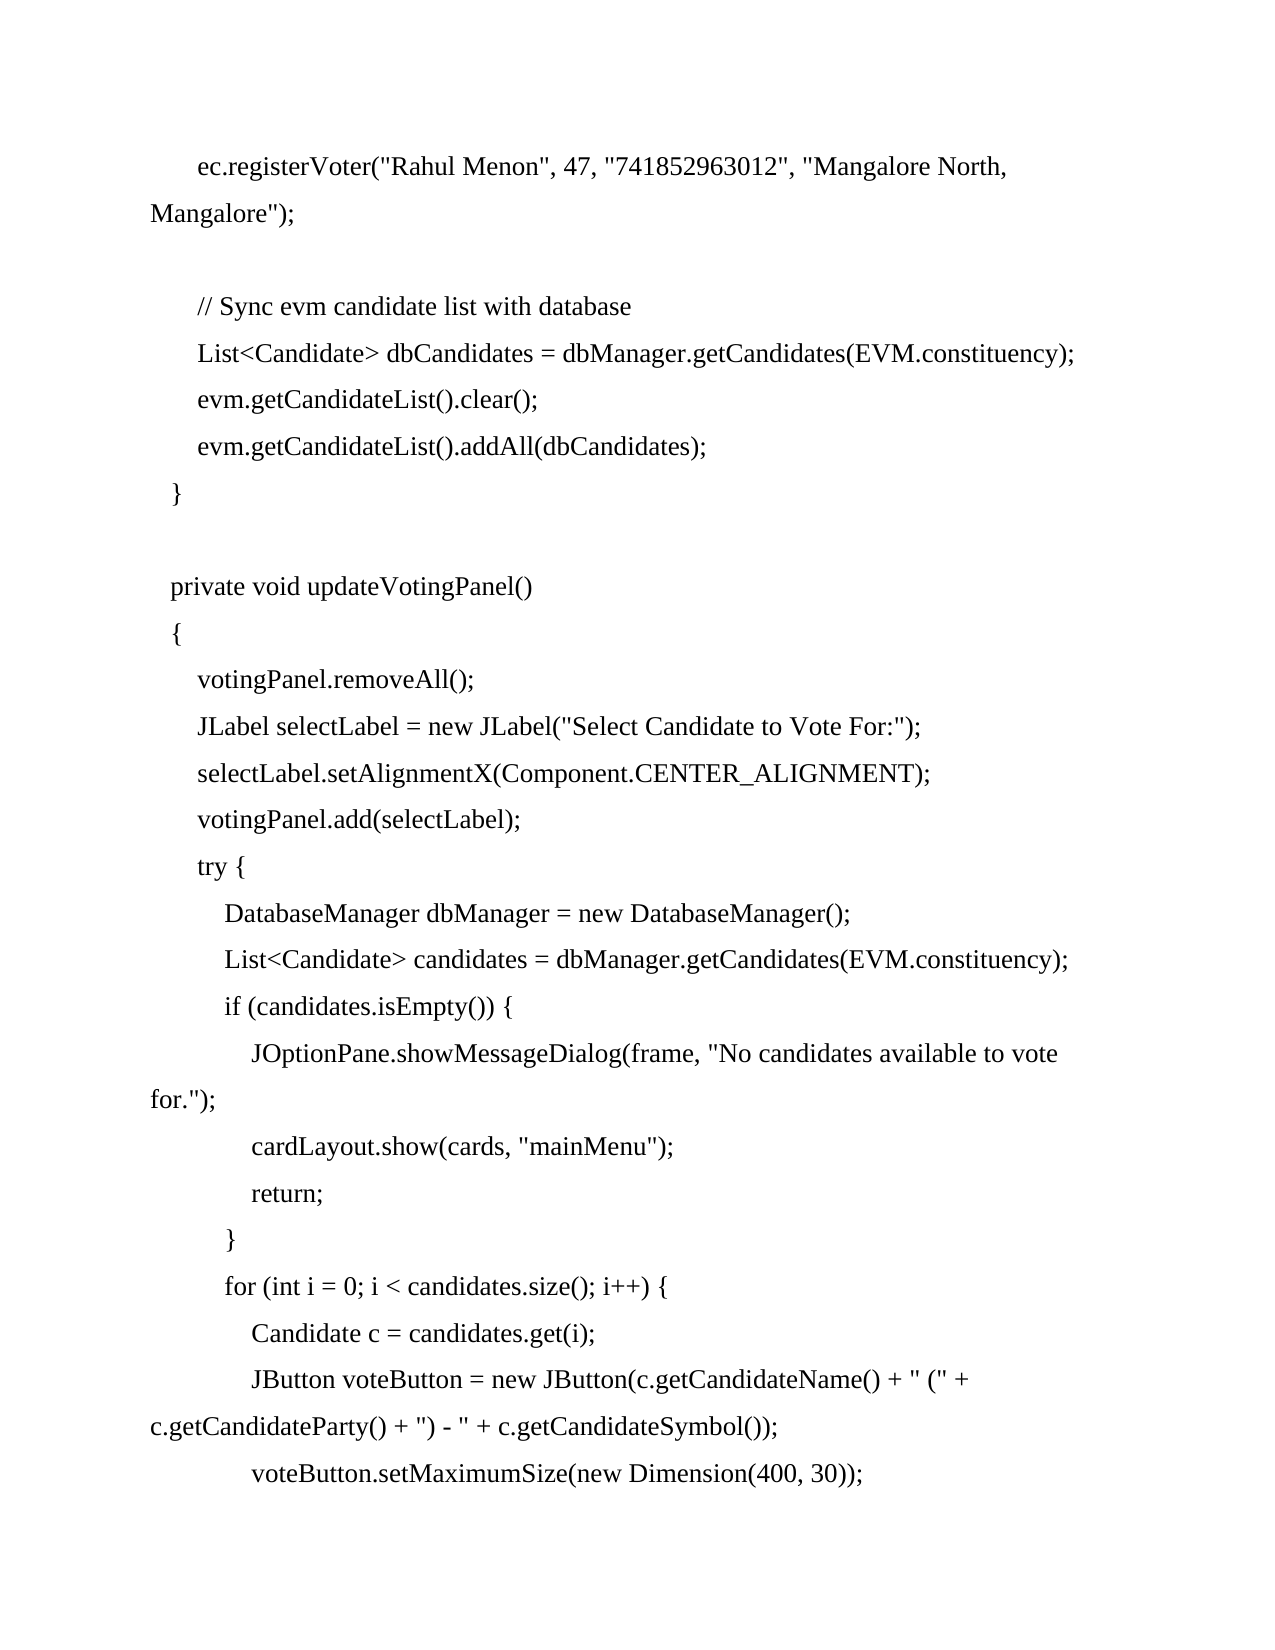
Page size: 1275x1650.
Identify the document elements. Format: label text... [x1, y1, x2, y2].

text cardLayout.show(cards, "mainMenu"); [150, 1130, 1125, 1161]
text votingPanel.add(selectLabel); [150, 803, 1125, 834]
text evm.getCandidateList().clear(); [150, 383, 1125, 414]
text if (candidates.isEmpty()) { [150, 990, 1125, 1021]
text JLabel selectLabel = new JLabel("Select Candidate to Vote For:"); [150, 710, 1125, 741]
text selectLabel.setAlignmentX(Component.CENTER_ALIGNMENT); [150, 757, 1125, 788]
text for (int i = 0; i < candidates.size(); i++) { [150, 1270, 1125, 1301]
text List<Candidate> dbCandidates = dbManager.getCandidates(EVM.constituency); [150, 337, 1125, 368]
text Candidate c = candidates.get(i); [150, 1317, 1125, 1348]
text evm.getCandidateList().addAll(dbCandidates); [150, 430, 1125, 461]
text { [150, 617, 1125, 648]
text } [150, 1223, 1125, 1254]
text JButton voteButton = new JButton(c.getCandidateName() + " (" + c.getCandidateParty() + ") - " + c.getCandidateSymbol()); [150, 1363, 1125, 1441]
text private void updateVotingPanel() [150, 570, 1125, 601]
text voteButton.setMaximumSize(new Dimension(400, 30)); [150, 1457, 1125, 1488]
text return; [150, 1177, 1125, 1208]
text try { [150, 850, 1125, 881]
text // Sync evm candidate list with database [150, 290, 1125, 321]
text JOptionPane.showMessageDialog(frame, "No candidates available to vote for."); [150, 1037, 1125, 1114]
text DatabaseManager dbManager = new DatabaseManager(); [150, 897, 1125, 928]
text ec.registerVoter("Rahul Menon", 47, "741852963012", "Mangalore North, Mangalore"); [150, 150, 1125, 228]
text List<Candidate> candidates = dbManager.getCandidates(EVM.constituency); [150, 943, 1125, 974]
text votingPanel.removeAll(); [150, 663, 1125, 694]
text } [150, 477, 1125, 508]
